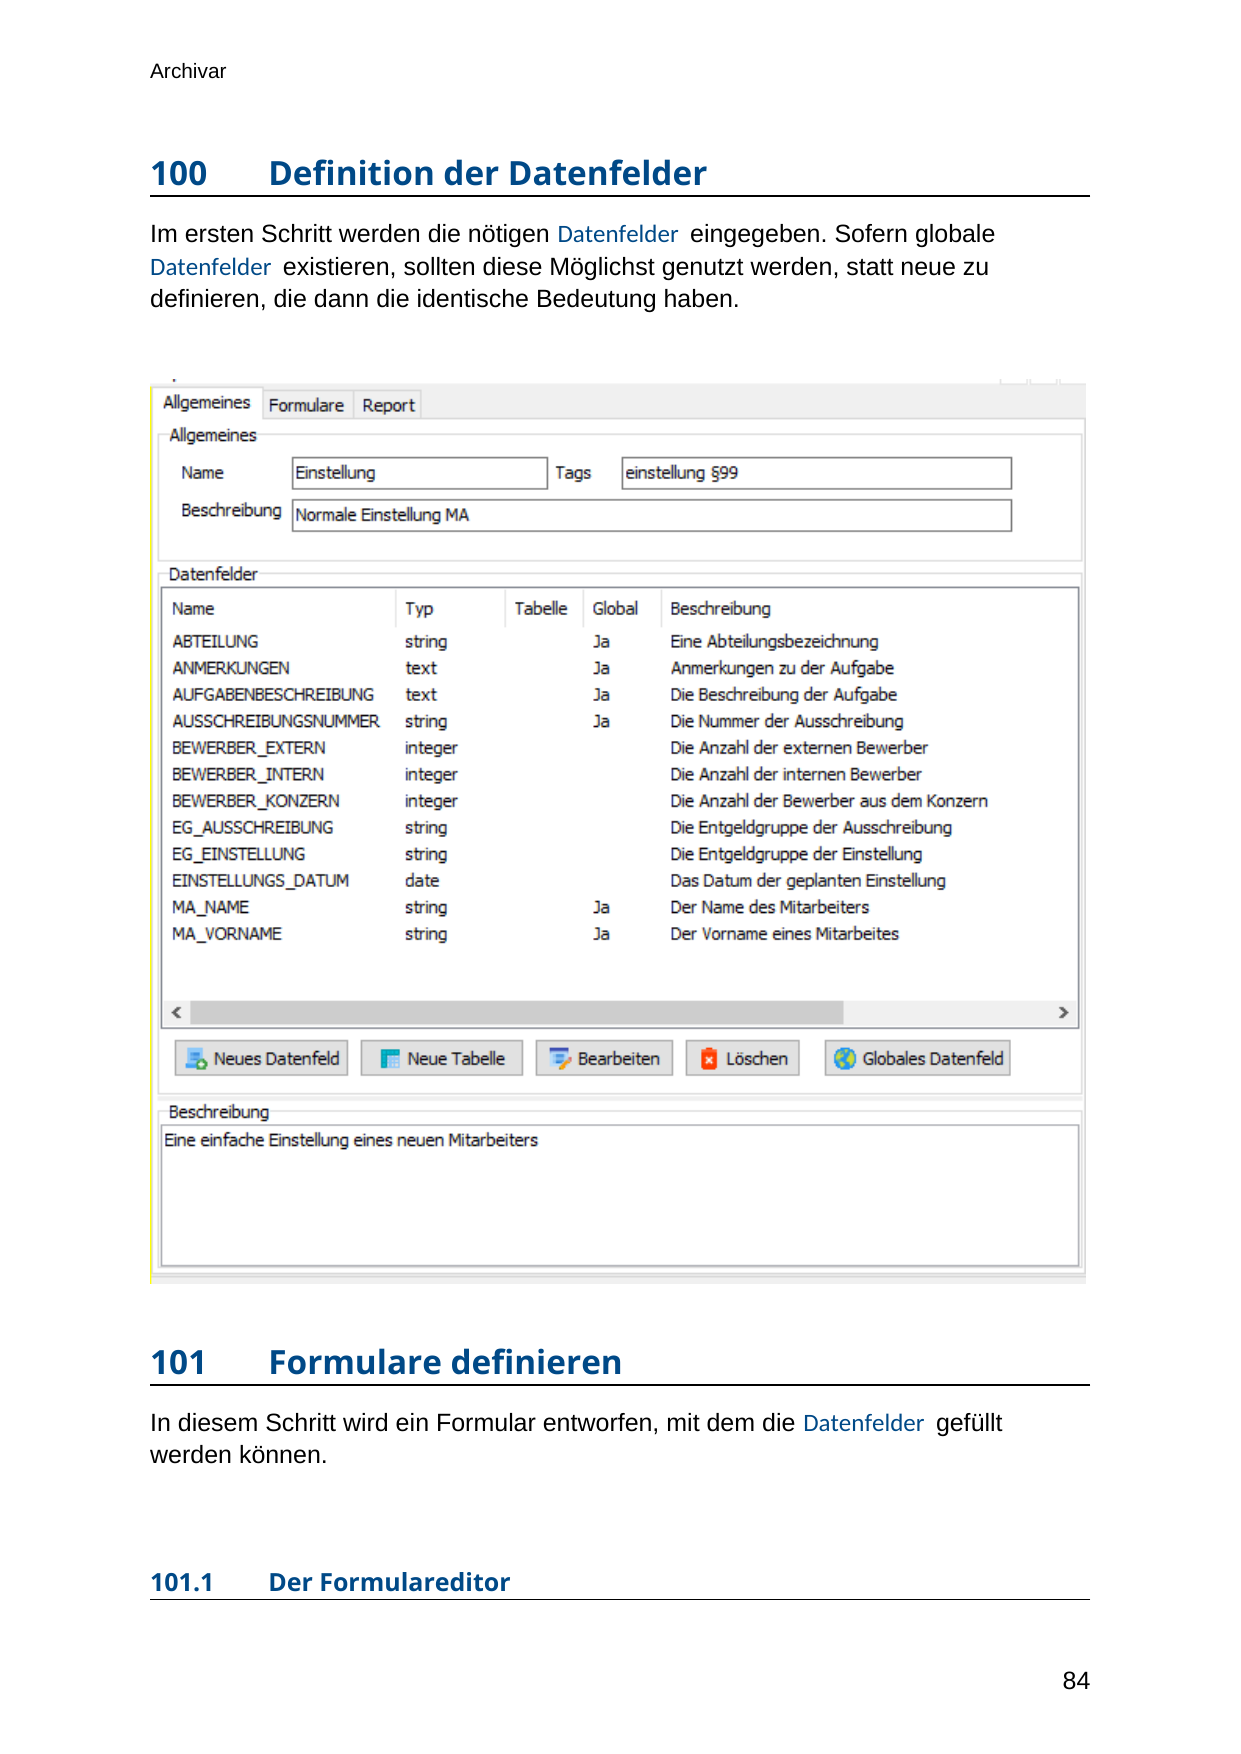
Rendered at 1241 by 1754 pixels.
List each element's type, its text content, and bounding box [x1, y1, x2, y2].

text In diesem Schritt wird ein Formular entworfen, mit dem die Datenfelder gefüllt werden können. [150, 1407, 1090, 1468]
text Im ersten Schritt werden die nötigen Datenfelder eingegeben. Sofern globale Datenfelder existieren, sollten diese Möglichst genutzt werden, statt neue zu definieren, die dann die identische Bedeutung haben. [150, 218, 1090, 313]
subtitle Formulare definieren [150, 1338, 1090, 1384]
picture [150, 379, 1086, 1284]
subtitle Definition der Datenfelder [150, 150, 1090, 195]
subtitle Der Formulareditor [150, 1564, 1090, 1599]
